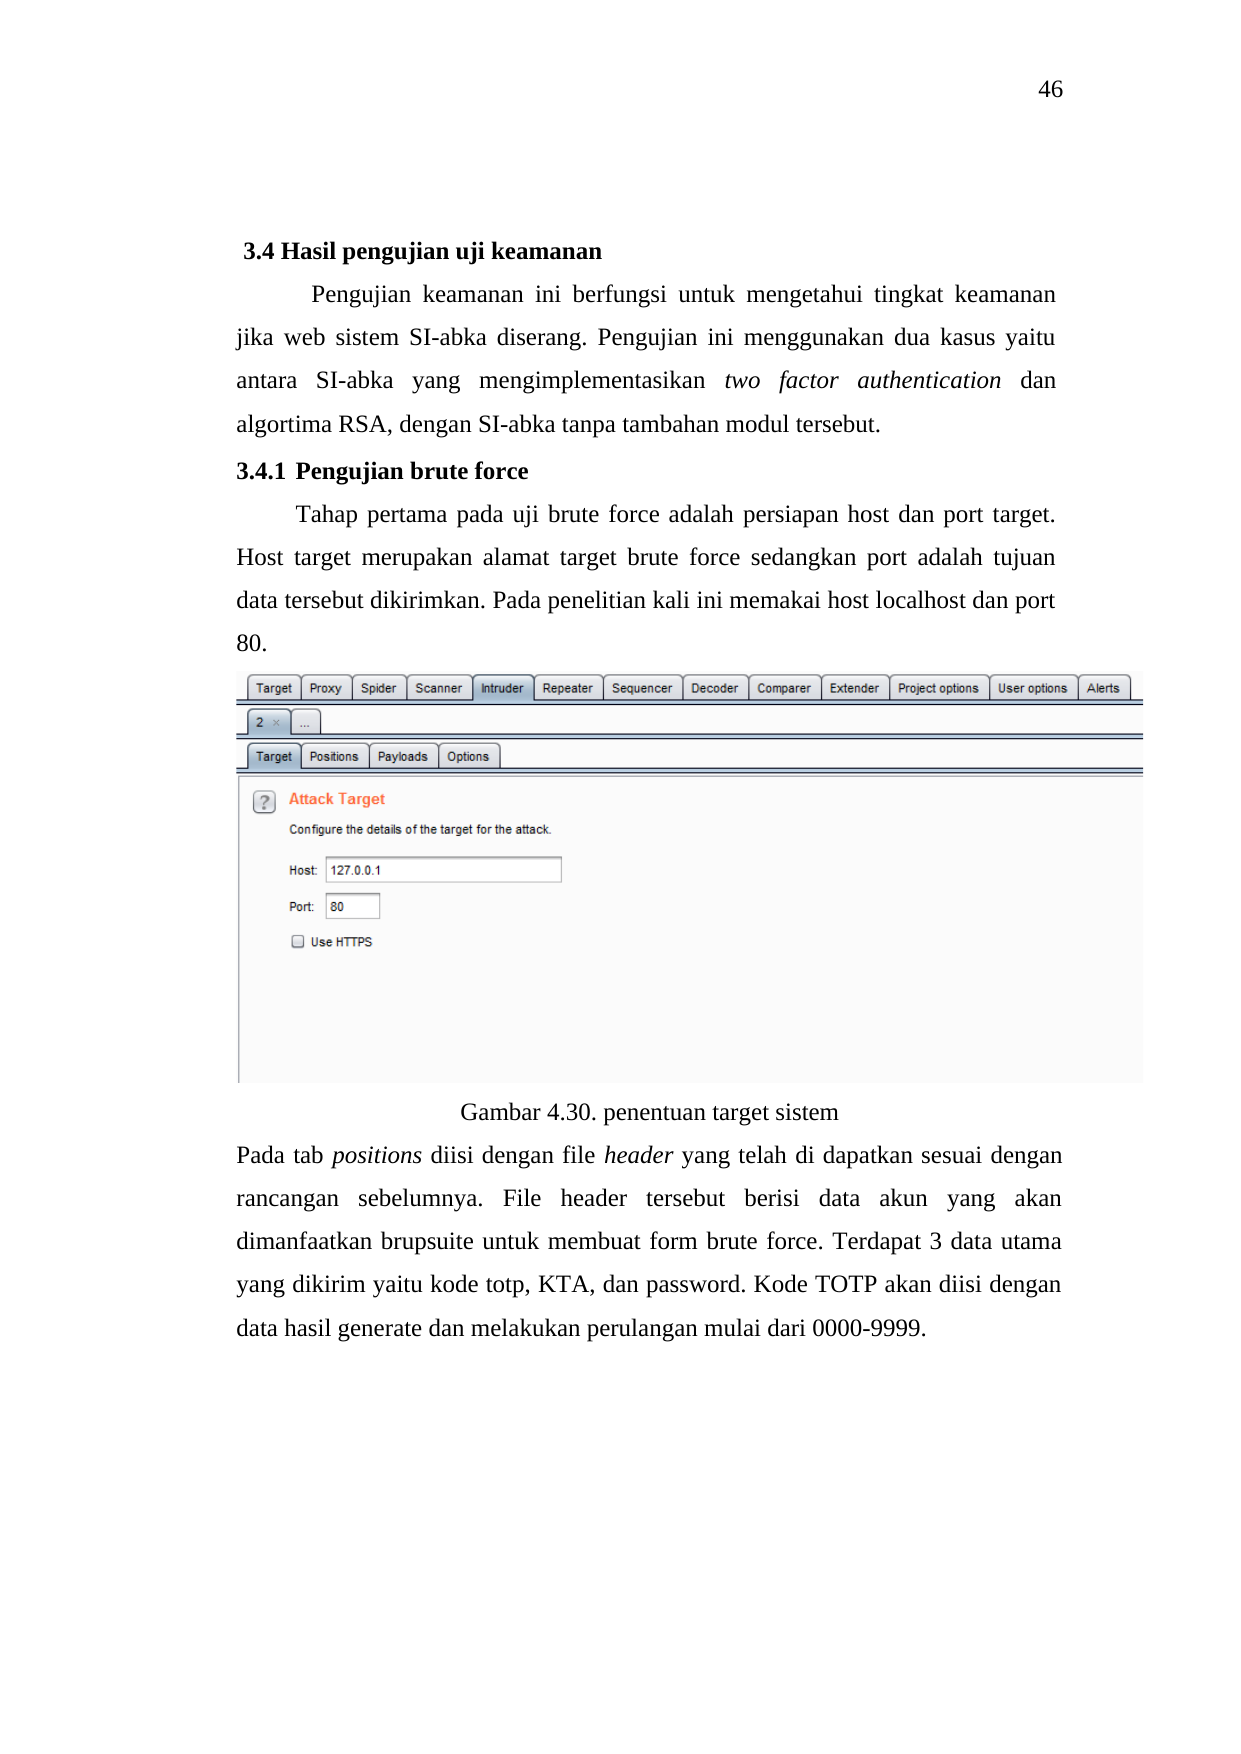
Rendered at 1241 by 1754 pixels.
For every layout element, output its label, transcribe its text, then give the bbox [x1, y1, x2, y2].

picture [236, 671, 1144, 1083]
subtitle Pengujian brute force [236, 456, 1056, 485]
text Pengujian keamanan ini berfungsi untuk mengetahui tingkat keamanan jika web sistem SI-abka diserang. Pengujian ini menggunakan dua kasus yaitu antara SI-abka yang mengimplementasikan two factor authentication dan algortima RSA, dengan SI-abka tanpa tambahan modul tersebut. [236, 279, 1056, 437]
text Tahap pertama pada uji brute force adalah persiapan host dan port target. Host target merupakan alamat target brute force sedangkan port adalah tujuan data tersebut dikirimkan. Pada penelitian kali ini memakai host localhost dan port 80. [236, 499, 1056, 657]
subtitle Hasil pengujian uji keamanan [243, 236, 1056, 265]
text Pada tab positions diisi dengan file header yang telah di dapatkan sesuai dengan rancangan sebelumnya. File header tersebut berisi data akun yang akan dimanfaatkan brupsuite untuk membuat form brute force. Terdapat 3 data utama yang dikirim yaitu kode totp, KTA, dan password. Kode TOTP akan diisi dengan data hasil generate dan melakukan perulangan mulai dari 0000-9999. [236, 1140, 1063, 1341]
